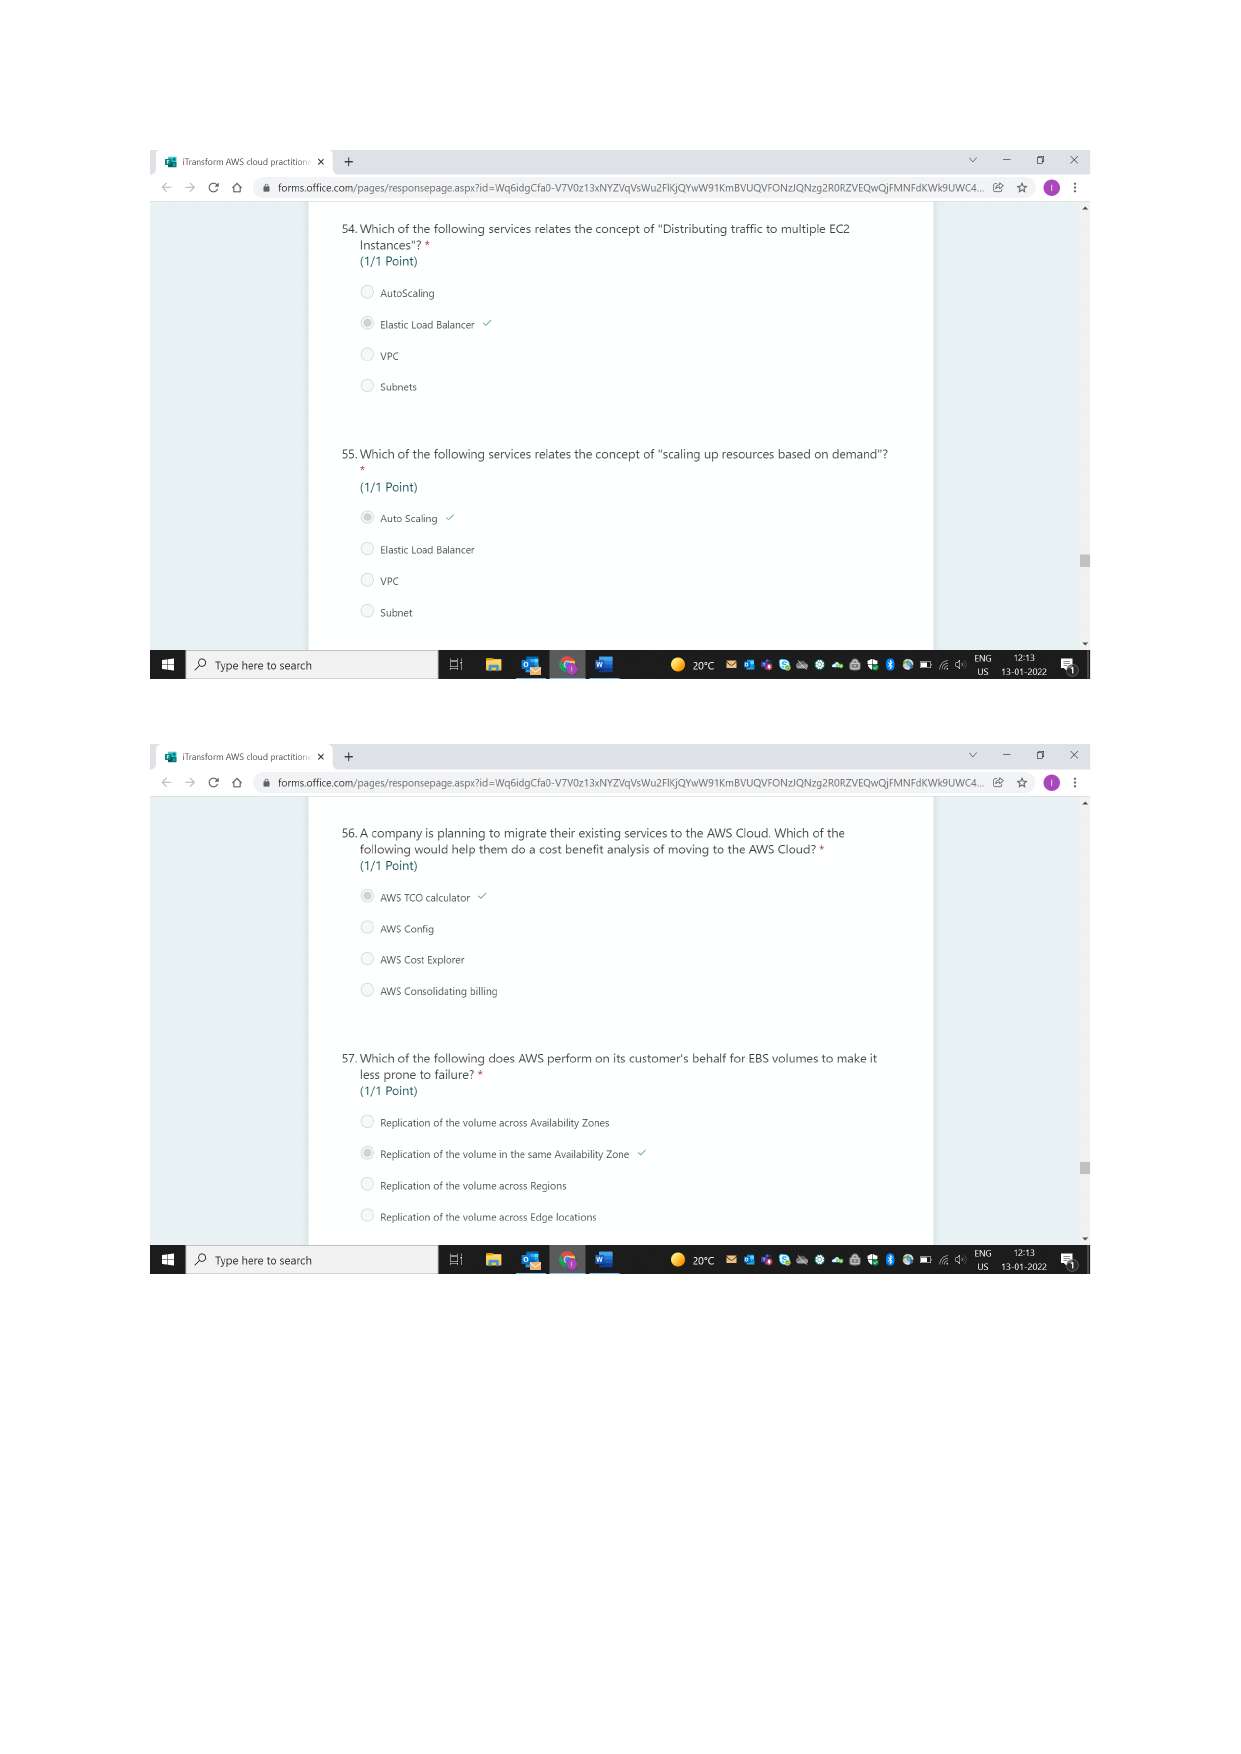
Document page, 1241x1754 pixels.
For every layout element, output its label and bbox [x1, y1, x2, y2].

picture [150, 744, 1091, 1274]
picture [150, 150, 1091, 679]
